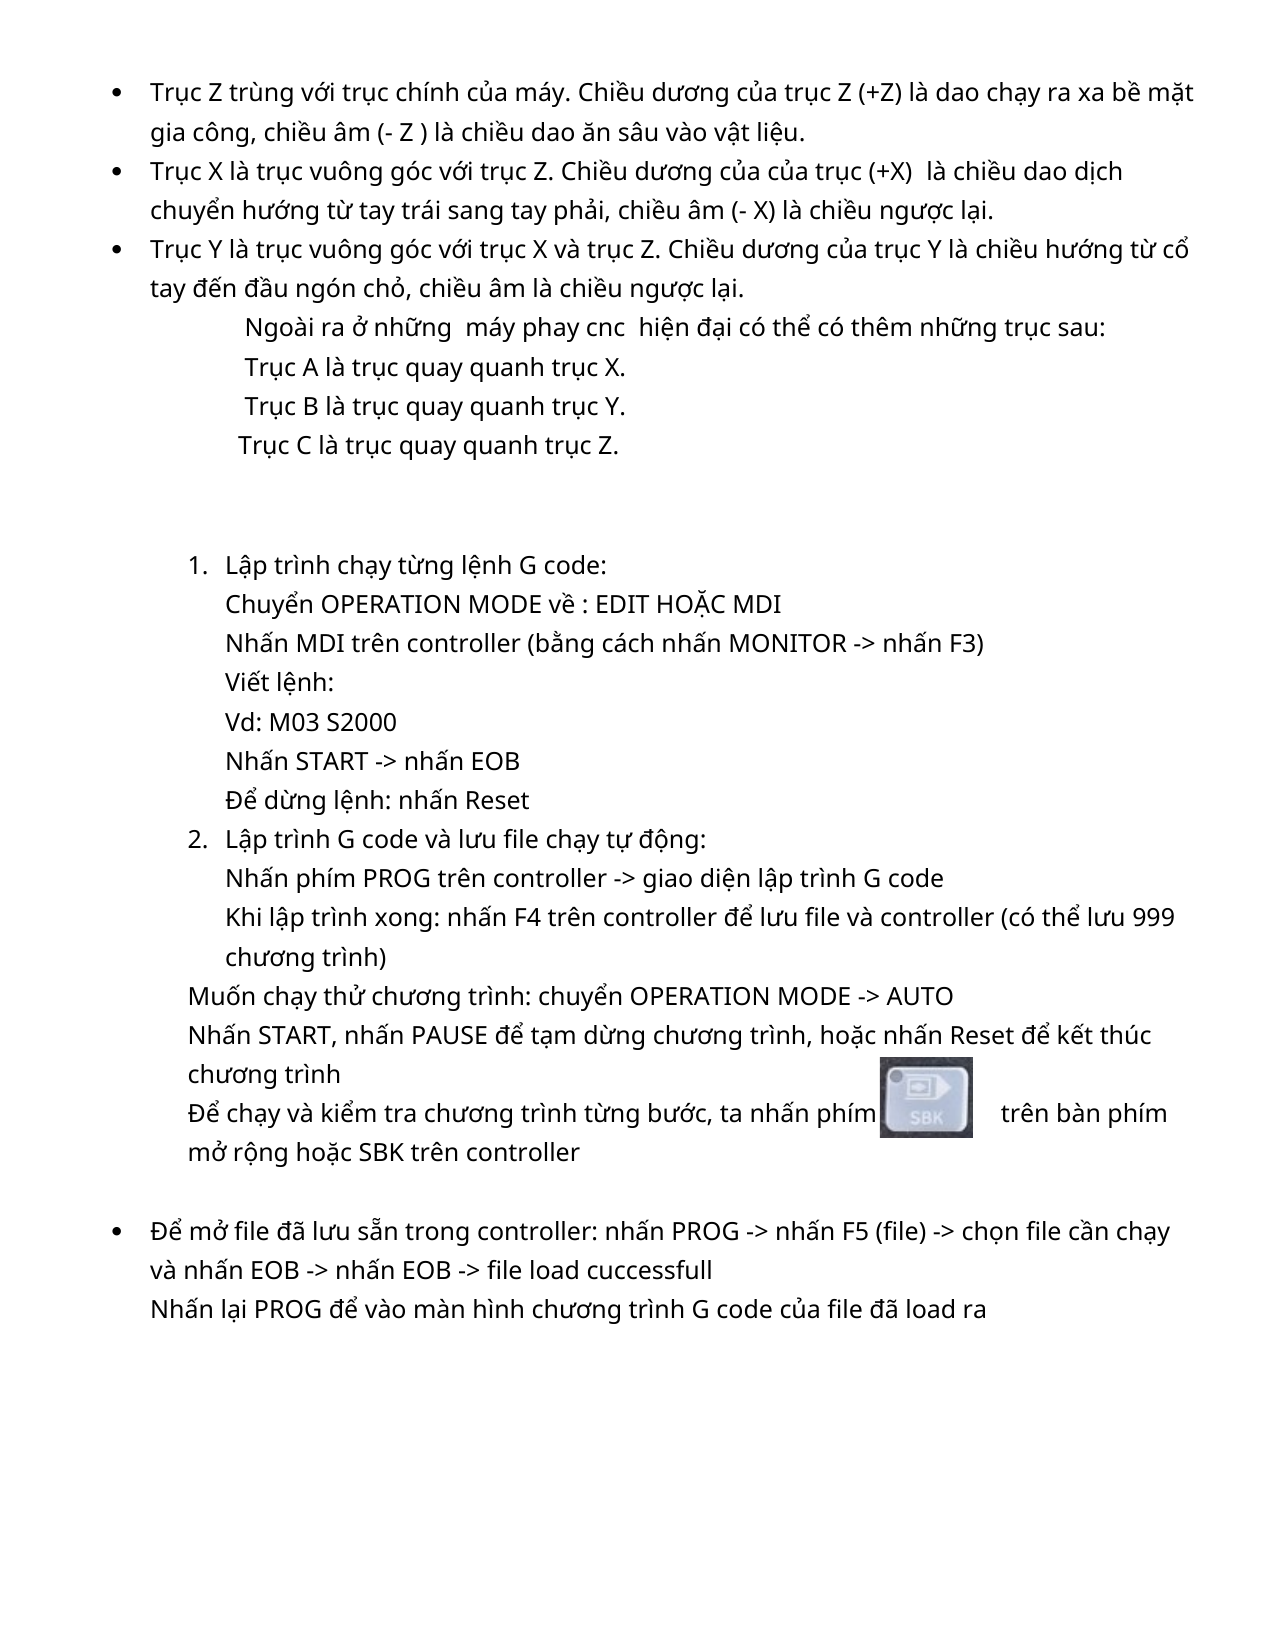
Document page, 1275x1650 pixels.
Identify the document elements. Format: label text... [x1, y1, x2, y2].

list Muốn chạy thử chương trình: chuyển OPERATION MODE -> AUTO [187, 978, 1200, 1012]
list Nhấn phím PROG trên controller -> giao diện lập trình G code [225, 861, 1200, 895]
list Nhấn lại PROG để vào màn hình chương trình G code của file đã load ra [150, 1292, 1200, 1326]
picture [879, 1091, 973, 1096]
list Trục B là trục quay quanh trục Y. [225, 388, 1200, 422]
list Lập trình G code và lưu file chạy tự động: [187, 822, 1200, 856]
list Lập trình chạy từng lệnh G code: [187, 547, 1200, 582]
list Trục A là trục quay quanh trục X. [225, 349, 1200, 383]
list Trục Z trùng với trục chính của máy. Chiều dương của trục Z (+Z) là dao chạy ra xa bề mặt gia công, chiều âm (- Z ) là chiều dao ăn sâu vào vật liệu. [112, 75, 1200, 148]
list Ngoài ra ở những máy phay cnc hiện đại có thể có thêm những trục sau: [225, 310, 1200, 344]
list Chuyển OPERATION MODE về : EDIT HOẶC MDI [225, 587, 1200, 621]
list Nhấn START -> nhấn EOB [225, 743, 1200, 777]
list Viết lệnh: [225, 665, 1200, 699]
list Trục Y là trục vuông góc với trục X và trục Z. Chiều dương của trục Y là chiều hướng từ cổ tay đến đầu ngón chỏ, chiều âm là chiều ngược lại. [112, 232, 1200, 305]
list Để mở file đã lưu sẵn trong controller: nhấn PROG -> nhấn F5 (file) -> chọn file cần chạy và nhấn EOB -> nhấn EOB -> file load cuccessfull [112, 1213, 1200, 1287]
list Vd: M03 S2000 [225, 704, 1200, 738]
list Trục X là trục vuông góc với trục Z. Chiều dương của của trục (+X) là chiều dao dịch chuyển hướng từ tay trái sang tay phải, chiều âm (- X) là chiều ngược lại. [112, 153, 1200, 227]
list Nhấn MDI trên controller (bằng cách nhấn MONITOR -> nhấn F3) [225, 626, 1200, 660]
list Khi lập trình xong: nhấn F4 trên controller để lưu file và controller (có thể lưu 999 chương trình) [225, 900, 1200, 973]
list Trục C là trục quay quanh trục Z. [225, 427, 1200, 462]
list Để dừng lệnh: nhấn Reset [225, 782, 1200, 817]
list Nhấn START, nhấn PAUSE để tạm dừng chương trình, hoặc nhấn Reset để kết thúc chương trình [187, 1017, 1200, 1091]
list Để chạy và kiểm tra chương trình từng bước, ta nhấn phím trên bàn phím mở rộng hoặc SBK trên controller [187, 1096, 1200, 1169]
